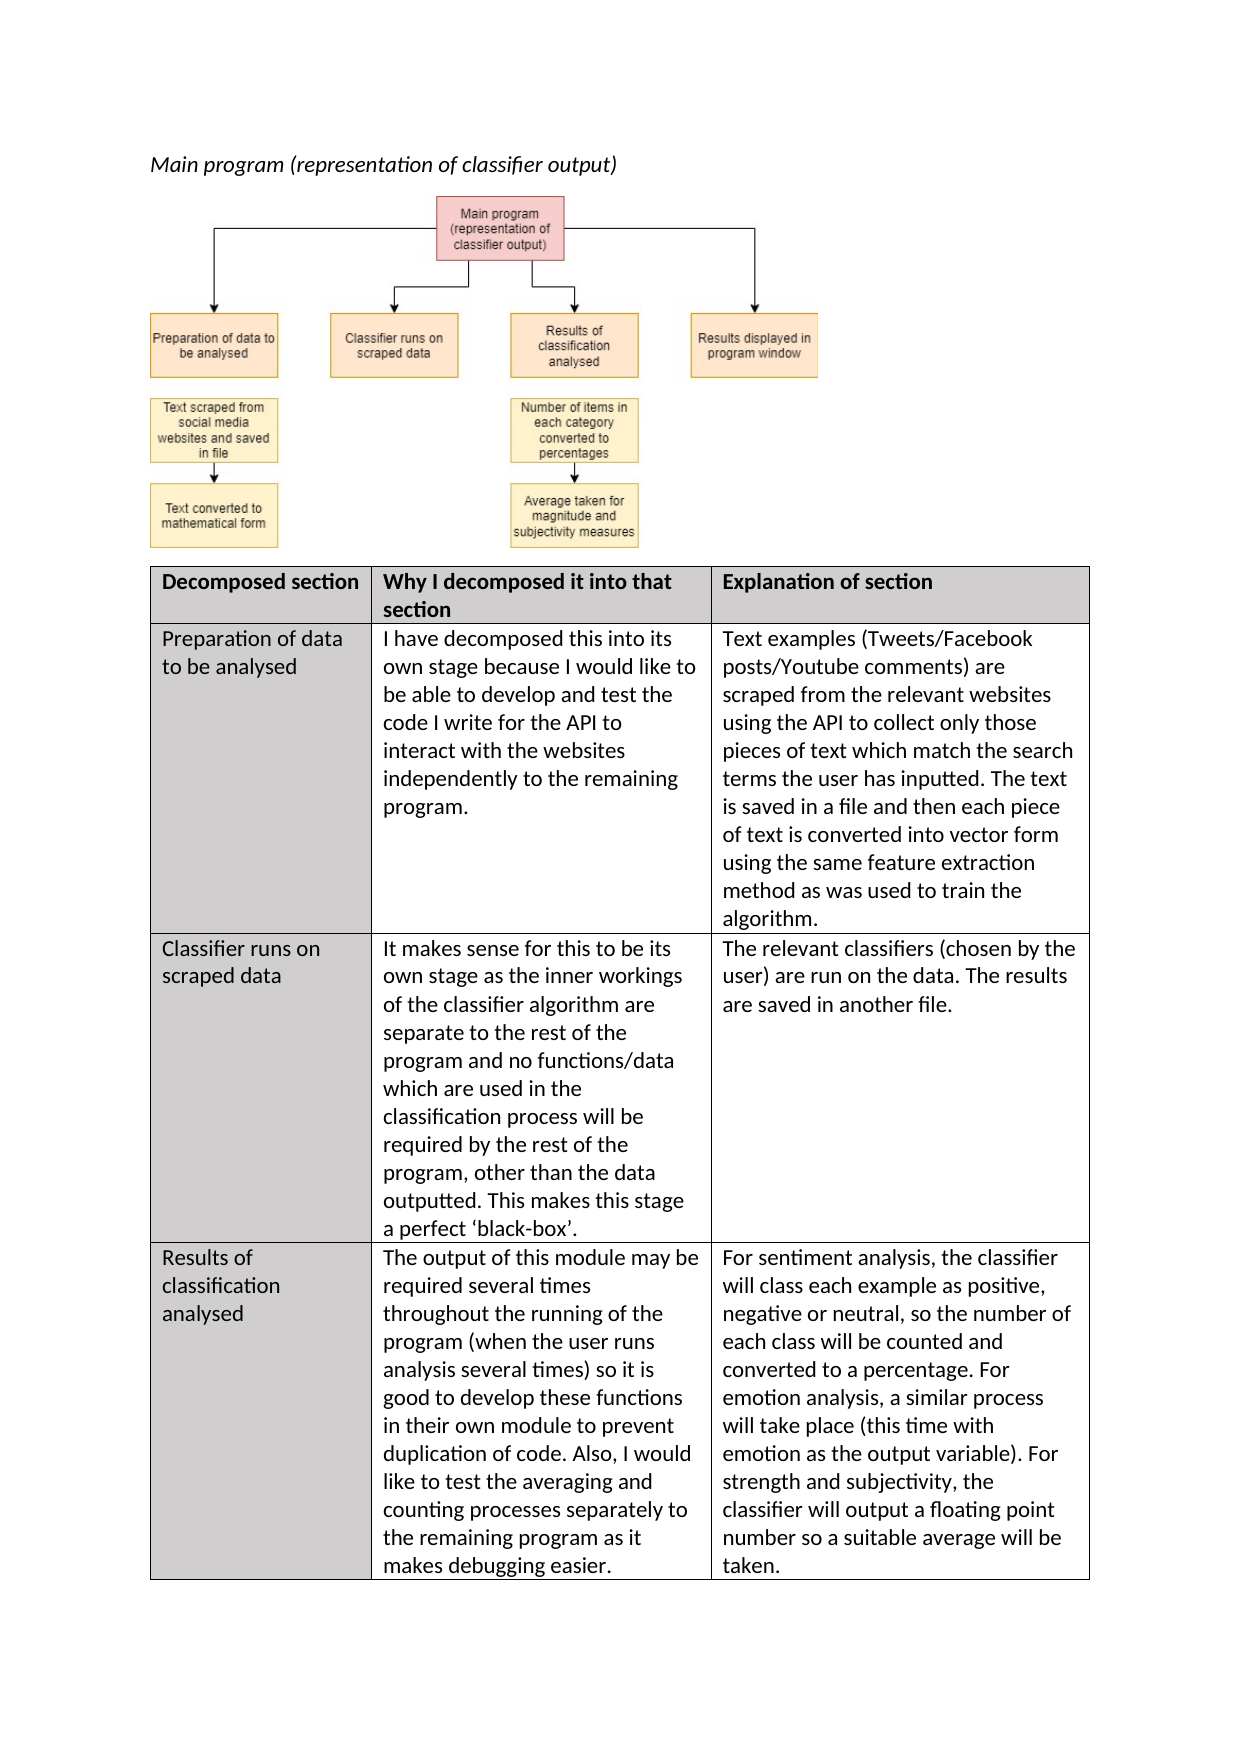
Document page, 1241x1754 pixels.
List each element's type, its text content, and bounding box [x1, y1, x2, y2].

table_cell For sentiment analysis, the classifier will class each example as positive, negative or neutral, so the number of each class will be counted and converted to a percentage. For emotion analysis, a similar process will take place (this time with emotion as the output variable). For strength and subjectivity, the classifier will output a floating point number so a suitable average will be taken. [712, 1243, 1089, 1579]
table_cell Results of classification analysed [151, 1243, 371, 1579]
picture [150, 196, 818, 548]
table_cell The output of this module may be required several times throughout the running of the program (when the user runs analysis several times) so it is good to develop these functions in their own module to prevent duplication of code. Also, I would like to test the averaging and counting processes separately to the remaining program as it makes debugging easier. [372, 1243, 711, 1579]
table_header Decomposed section [151, 567, 371, 623]
table_cell I have decomposed this into its own stage because I would like to be able to develop and test the code I write for the API to interact with the websites independently to the remaining program. [372, 624, 711, 933]
table_cell Preparation of data to be analysed [151, 624, 371, 933]
text Main program (representation of classifier output) [150, 150, 1090, 178]
table_cell Text examples (Tweets/Facebook posts/Youtube comments) are scraped from the relevant websites using the API to collect only those pieces of text which match the search terms the user has inputted. The text is saved in a file and then each piece of text is converted into vector form using the same feature extraction method as was used to train the algorithm. [712, 624, 1089, 933]
table_cell The relevant classifiers (chosen by the user) are run on the data. The results are saved in another file. [712, 934, 1089, 1242]
table_header Why I decomposed it into that section [372, 567, 711, 623]
table_header Explanation of section [712, 567, 1089, 623]
table_cell It makes sense for this to be its own stage as the inner workings of the classifier algorithm are separate to the rest of the program and no functions/data which are used in the classification process will be required by the rest of the program, other than the data outputted. This makes this stage a perfect ‘black-box’. [372, 934, 711, 1242]
table_cell Classifier runs on scraped data [151, 934, 371, 1242]
